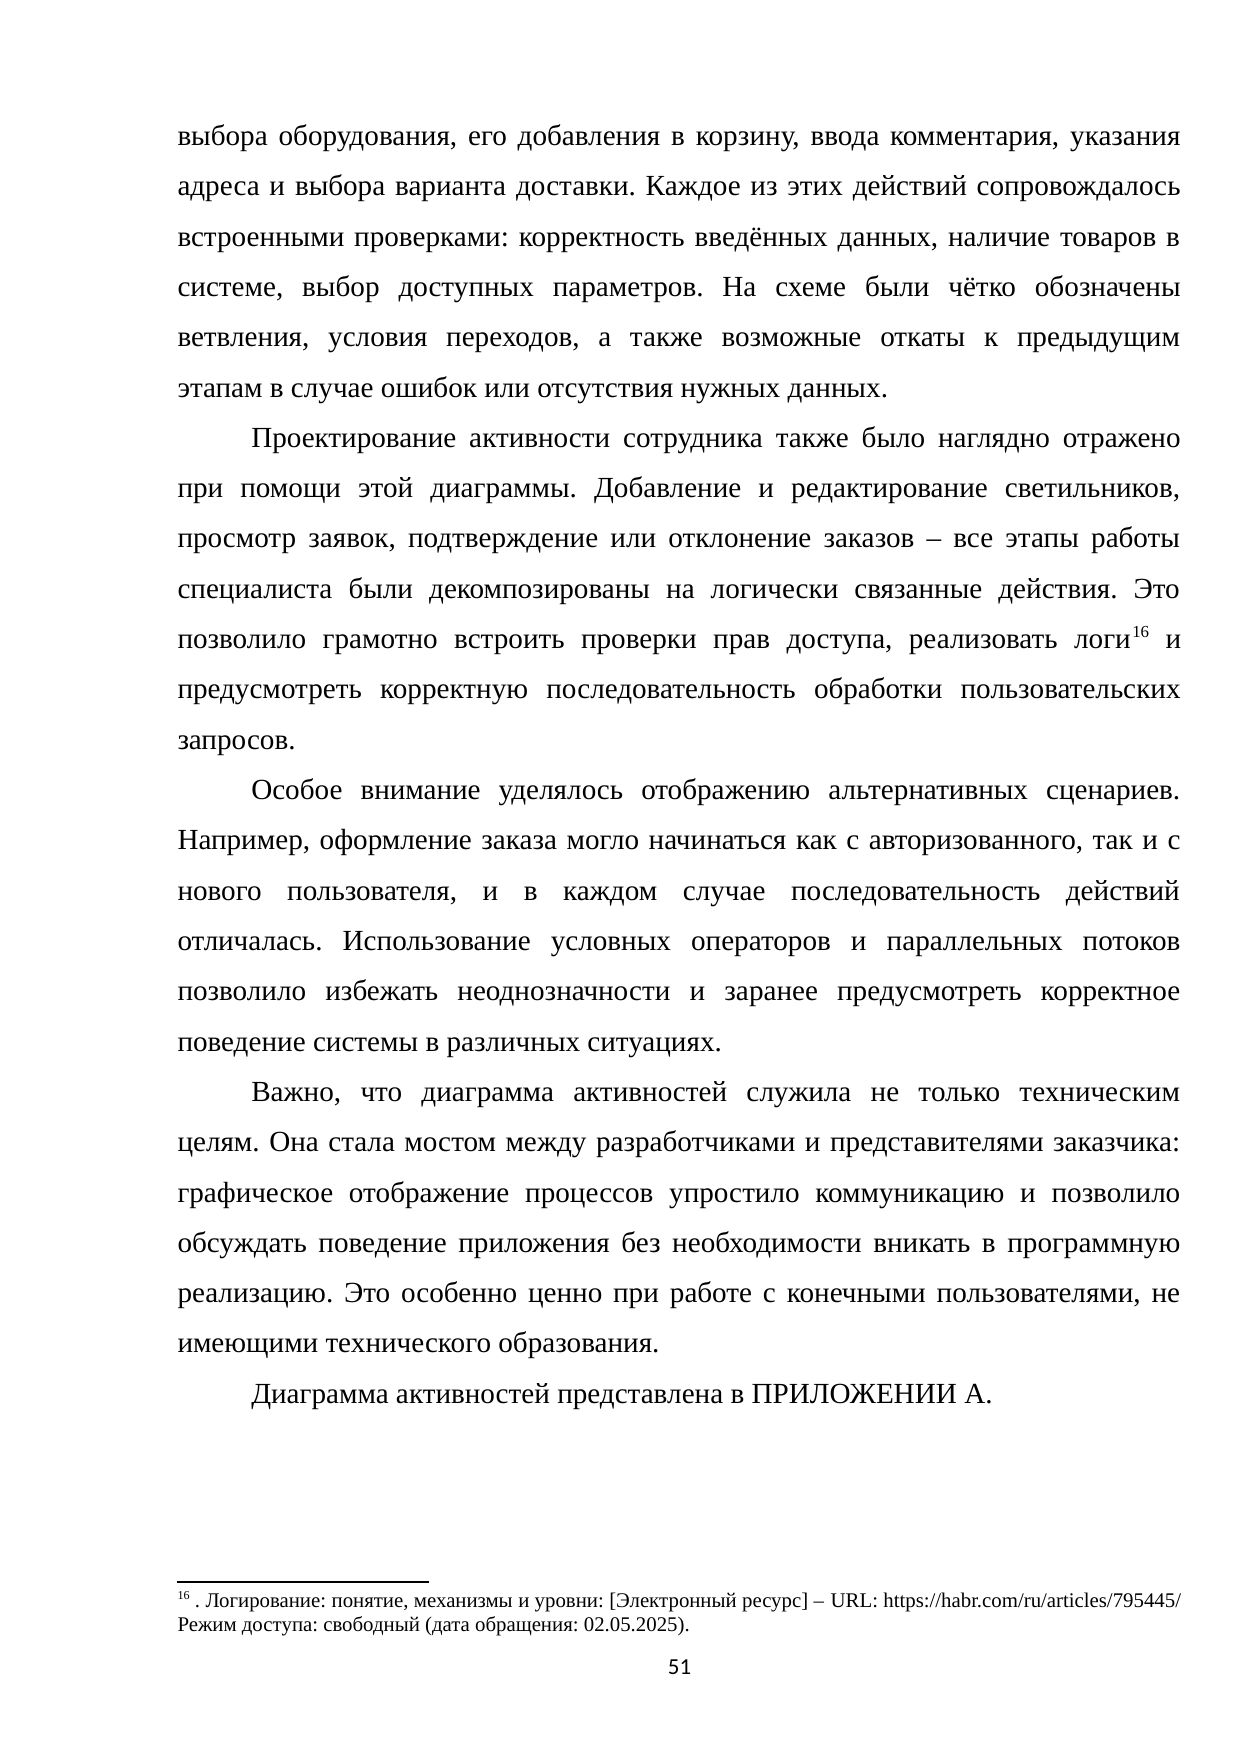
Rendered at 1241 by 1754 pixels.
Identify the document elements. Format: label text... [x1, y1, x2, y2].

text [177, 118, 1181, 403]
text Важно, что диаграмма активностей служила не только техническим целям. Она стала мостом между разработчиками и представителями заказчика: графическое отображение процессов упростило коммуникацию и позволило обсуждать поведение приложения без необходимости вникать в программную реализацию. Это особенно ценно при работе с конечными пользователями, не имеющими технического образования. [177, 1074, 1181, 1359]
text Особое внимание уделялось отображению альтернативных сценариев. Например, оформление заказа могло начинаться как с авторизованного, так и с нового пользователя, и в каждом случае последовательность действий отличалась. Использование условных операторов и параллельных потоков позволило избежать неоднозначности и заранее предусмотреть корректное поведение системы в различных ситуациях. [177, 772, 1181, 1057]
text Проектирование активности сотрудника также было наглядно отражено при помощи этой диаграммы. Добавление и редактирование светильников, просмотр заявок, подтверждение или отклонение заказов – все этапы работы специалиста были декомпозированы на логически связанные действия. Это позволило грамотно встроить проверки прав доступа, реализовать логи и предусмотреть корректную последовательность обработки пользовательских запросов. [177, 420, 1181, 755]
text Диаграмма активностей представлена в ПРИЛОЖЕНИИ А. [177, 1376, 1181, 1409]
